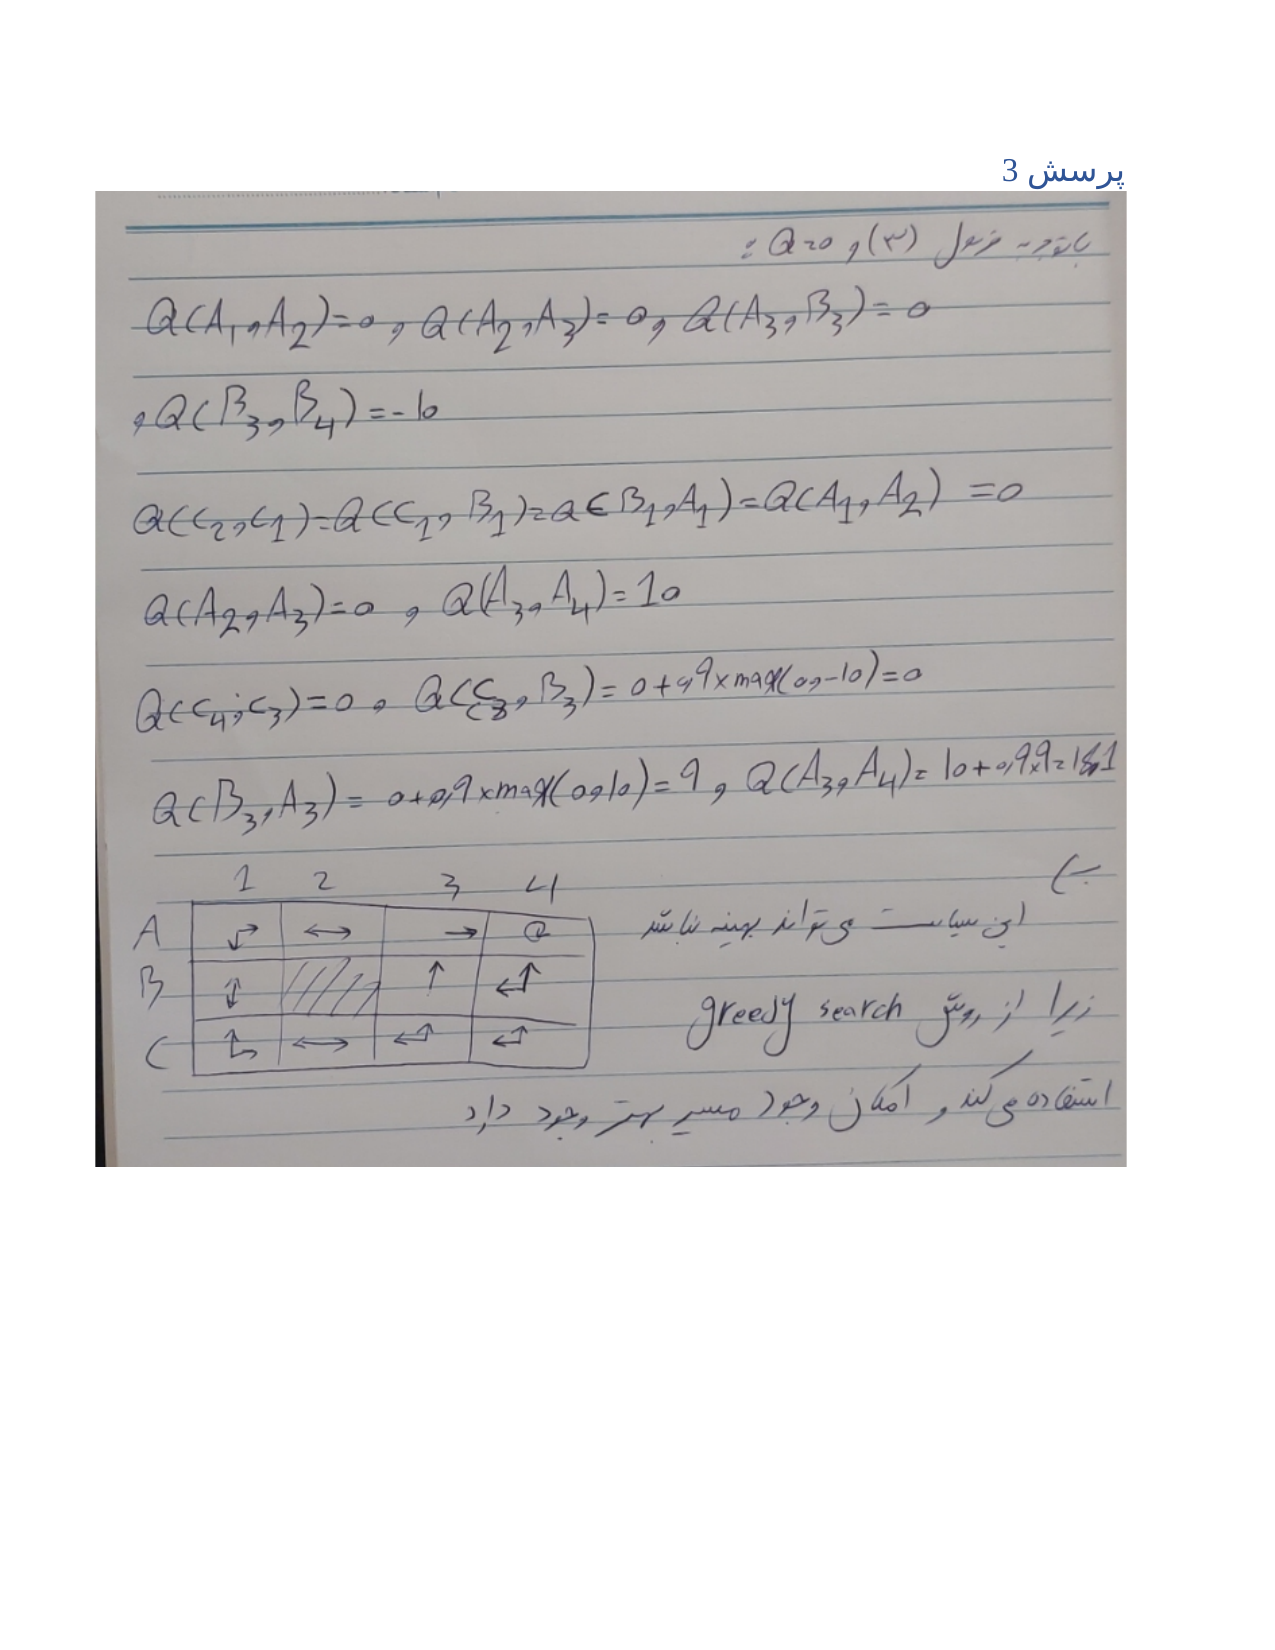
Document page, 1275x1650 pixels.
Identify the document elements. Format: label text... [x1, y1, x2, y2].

subtitle پرسش 3 [150, 150, 1125, 188]
picture [95, 191, 1127, 1167]
